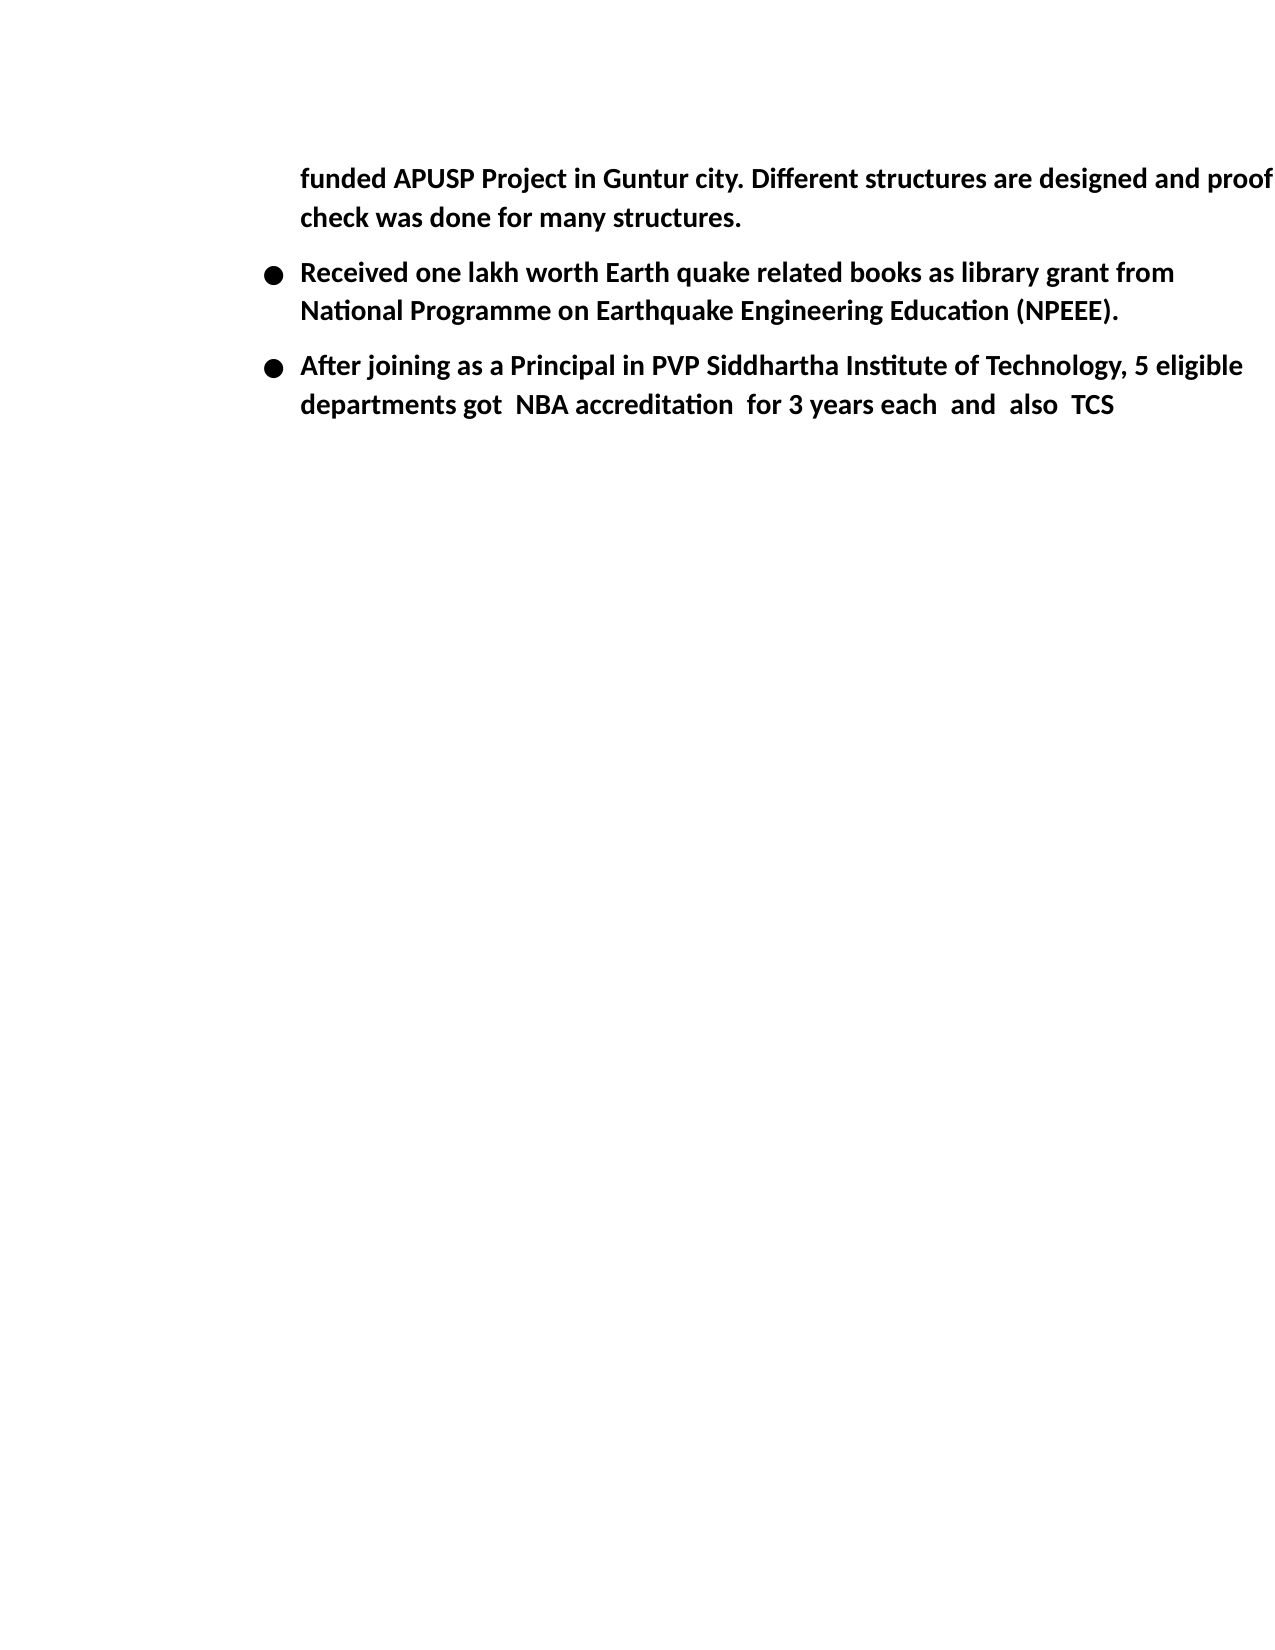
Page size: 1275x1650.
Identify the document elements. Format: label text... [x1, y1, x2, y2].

list After joining as a Principal in PVP Siddhartha Institute of Technology, 5 eligible departments got NBA accreditation for 3 years each and also TCS [263, 347, 1275, 422]
list Received one lakh worth Earth quake related books as library grant from National Programme on Earthquake Engineering Education (NPEEE). [263, 254, 1275, 328]
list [263, 160, 1275, 234]
